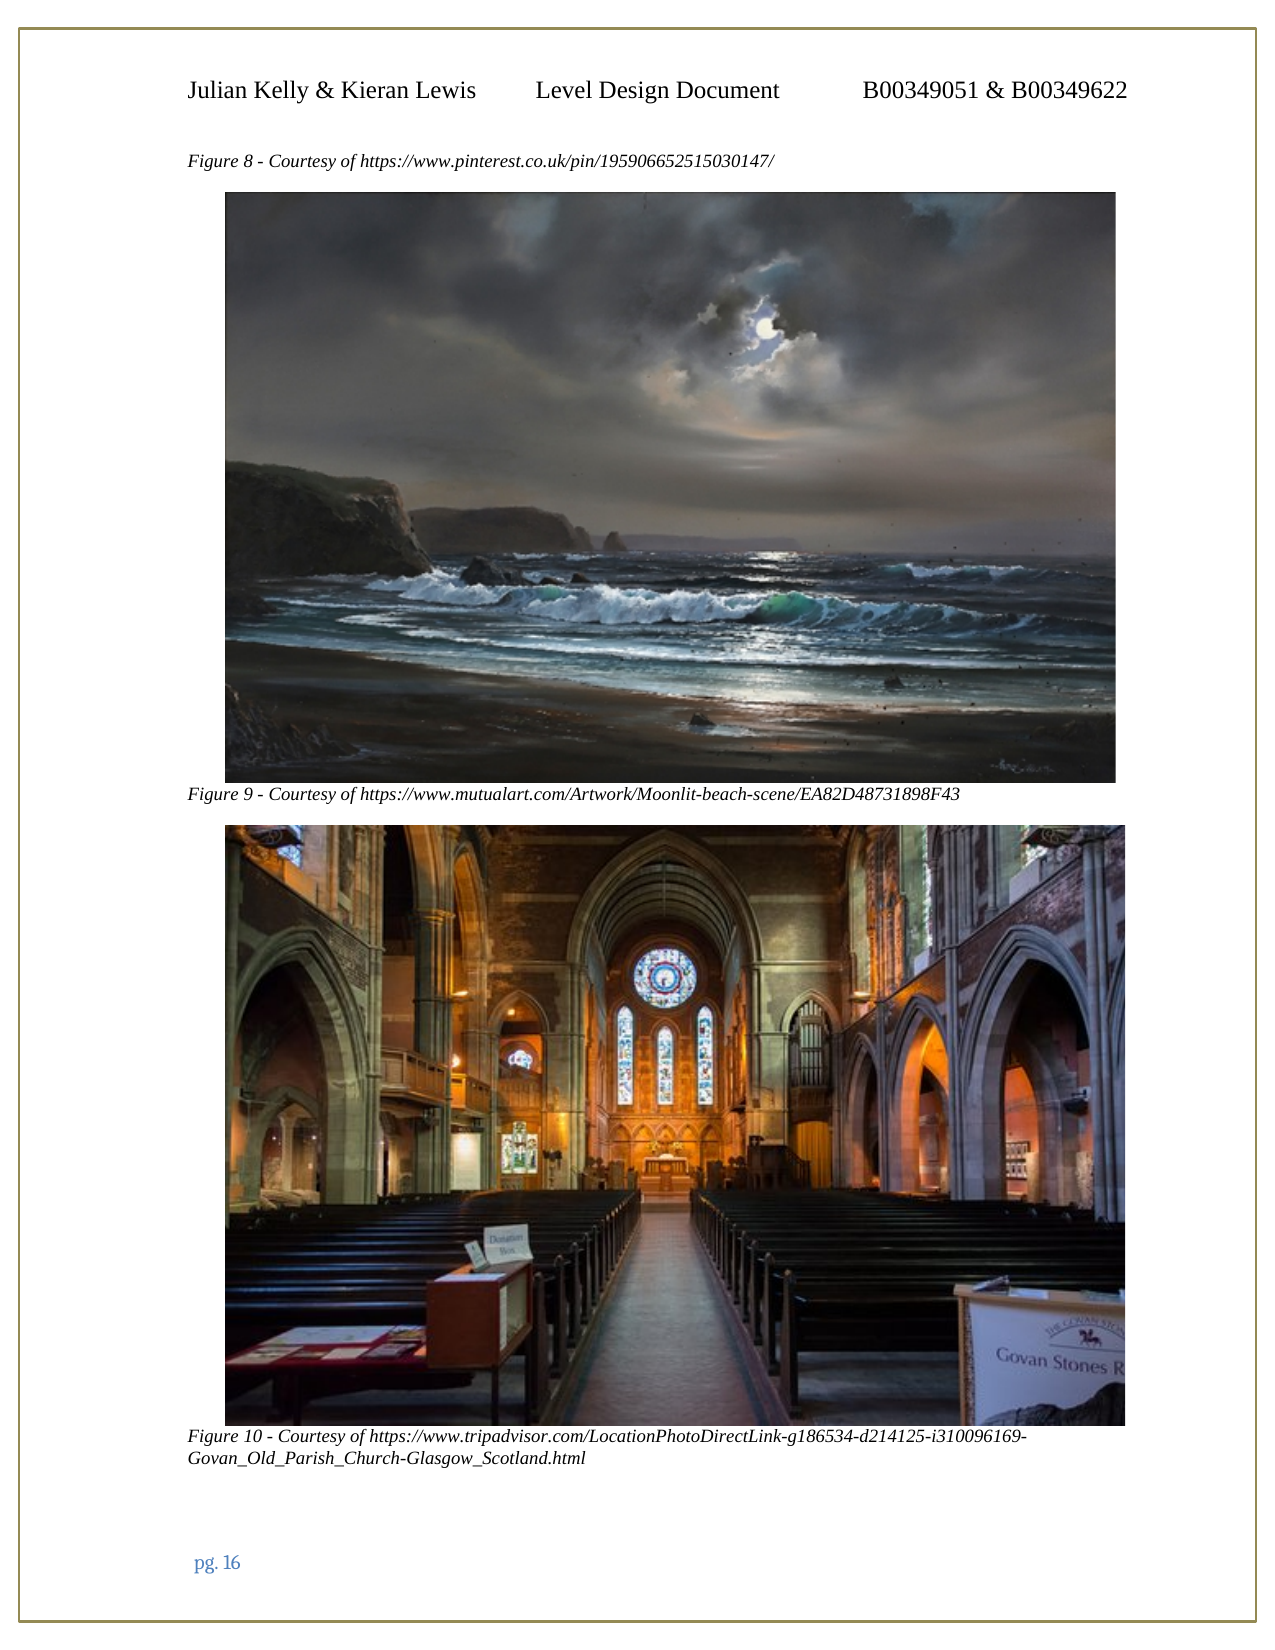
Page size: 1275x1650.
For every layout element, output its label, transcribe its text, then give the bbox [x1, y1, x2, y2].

text Figure 10 - Courtesy of https://www.tripadvisor.com/LocationPhotoDirectLink-g186534-d214125-i310096169-Govan_Old_Parish_Church-Glasgow_Scotland.html [187, 1425, 1087, 1468]
text Figure 8 - Courtesy of https://www.pinterest.co.uk/pin/195906652515030147/ [187, 150, 1087, 172]
text Figure 9 - Courtesy of https://www.mutualart.com/Artwork/Moonlit-beach-scene/EA82D48731898F43 [187, 783, 1087, 804]
picture [225, 192, 1116, 783]
picture [225, 825, 1125, 1426]
